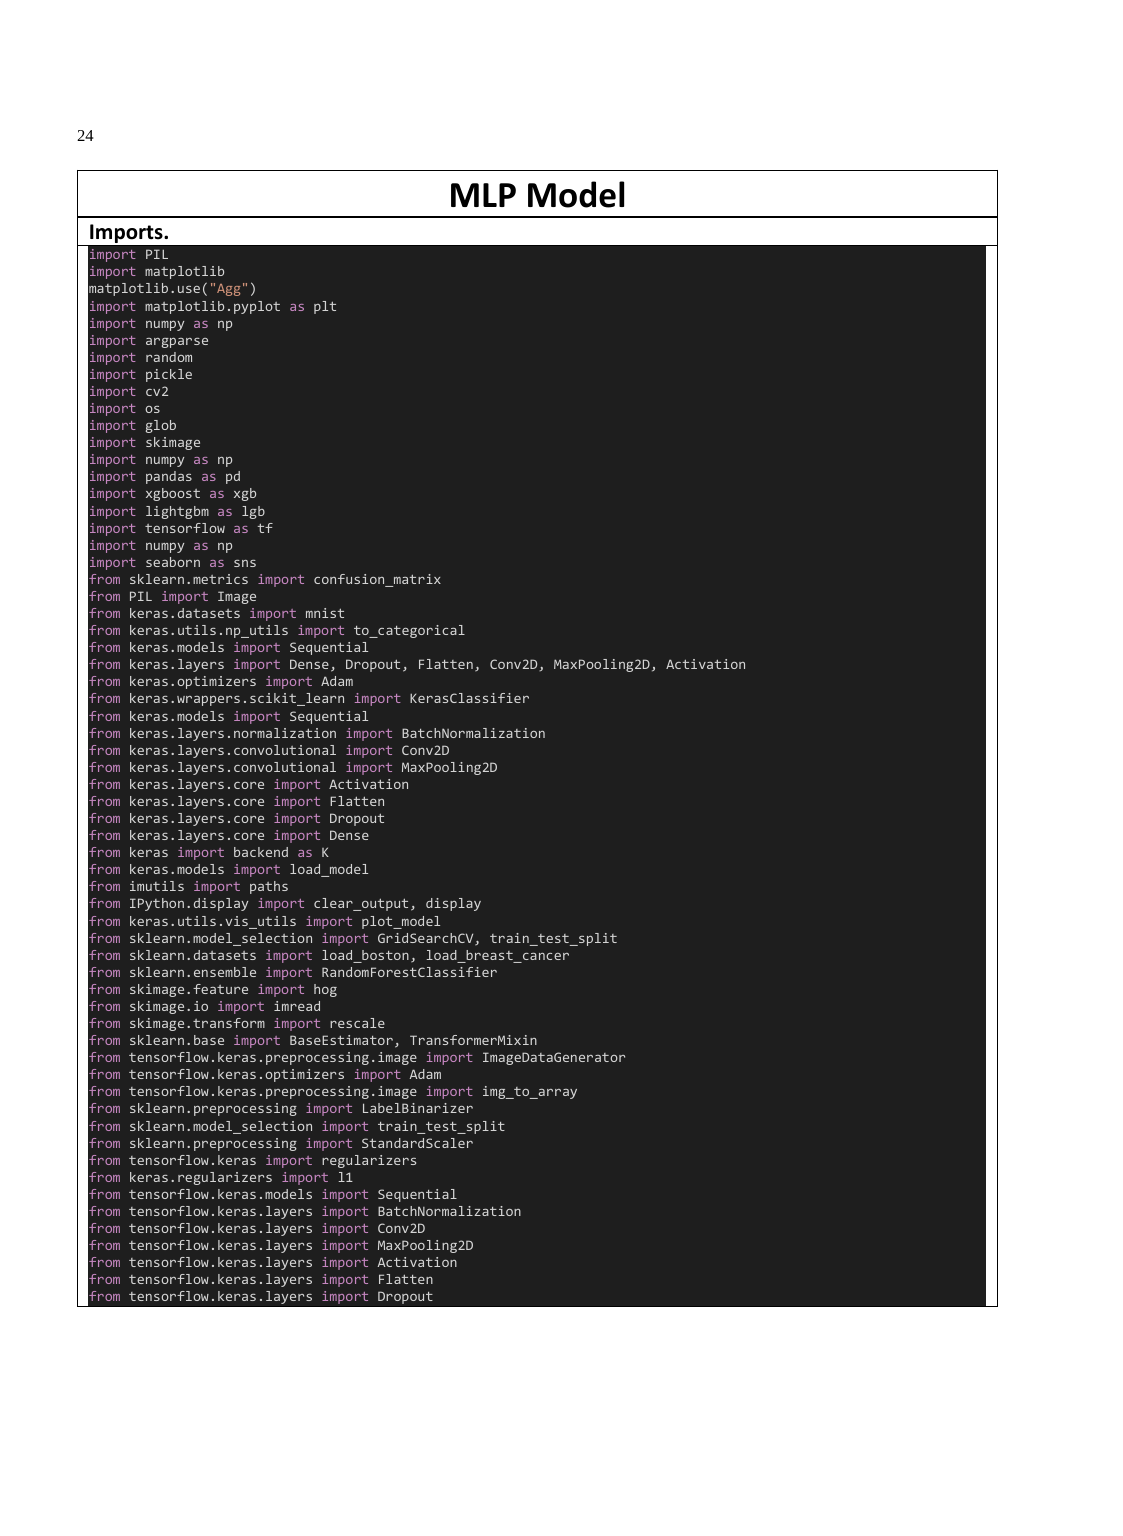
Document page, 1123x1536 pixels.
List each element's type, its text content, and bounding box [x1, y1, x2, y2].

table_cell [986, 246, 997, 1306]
table_cell Imports. [78, 218, 997, 245]
table_header MLP Model [78, 171, 997, 216]
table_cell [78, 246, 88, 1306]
